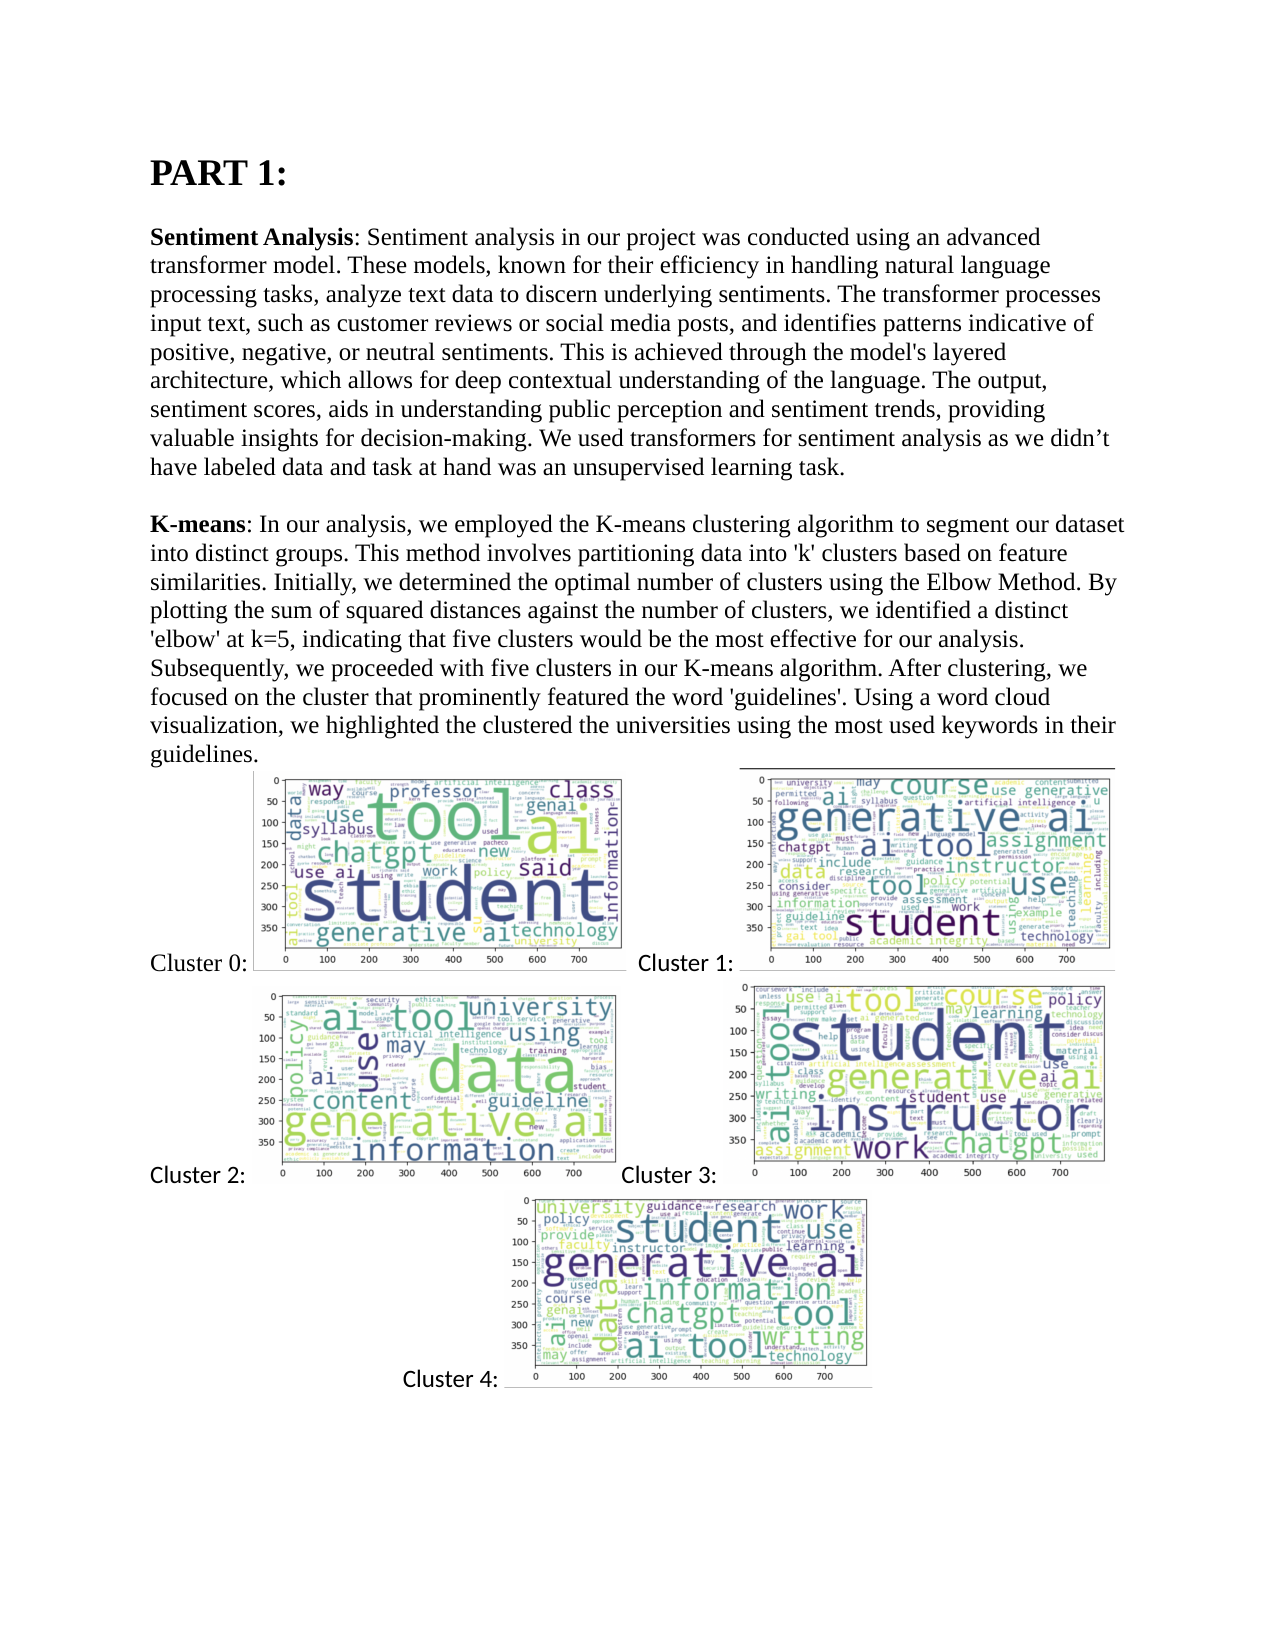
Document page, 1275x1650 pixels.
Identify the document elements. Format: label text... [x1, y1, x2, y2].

picture [504, 1190, 873, 1388]
picture [722, 977, 1111, 1184]
picture [253, 771, 627, 971]
text Sentiment Analysis: Sentiment analysis in our project was conducted using an advanced transformer model. These models, known for their efficiency in handling natural language processing tasks, analyze text data to discern underlying sentiments. The transformer processes input text, such as customer reviews or social media posts, and identifies patterns indicative of positive, negative, or neutral sentiments. This is achieved through the model's layered architecture, which allows for deep contextual understanding of the language. The output, sentiment scores, aids in understanding public perception and sentiment trends, providing valuable insights for decision-making. We used transformers for sentiment analysis as we didn’t have labeled data and task at hand was an unsupervised learning task. [150, 222, 1125, 481]
picture [251, 986, 622, 1184]
picture [739, 768, 1116, 971]
text K-means: In our analysis, we employed the K-means clustering algorithm to segment our dataset into distinct groups. This method involves partitioning data into 'k' clusters based on feature similarities. Initially, we determined the optimal number of clusters using the Elbow Method. By plotting the sum of squared distances against the number of clusters, we identified a distinct 'elbow' at k=5, indicating that five clusters would be the most effective for our analysis. Subsequently, we proceeded with five clusters in our K-means algorithm. After clustering, we focused on the cluster that prominently featured the word 'guidelines'. Using a word cloud visualization, we highlighted the clustered the universities using the most used keywords in their guidelines. [150, 509, 1125, 768]
text PART 1: [150, 150, 1125, 193]
